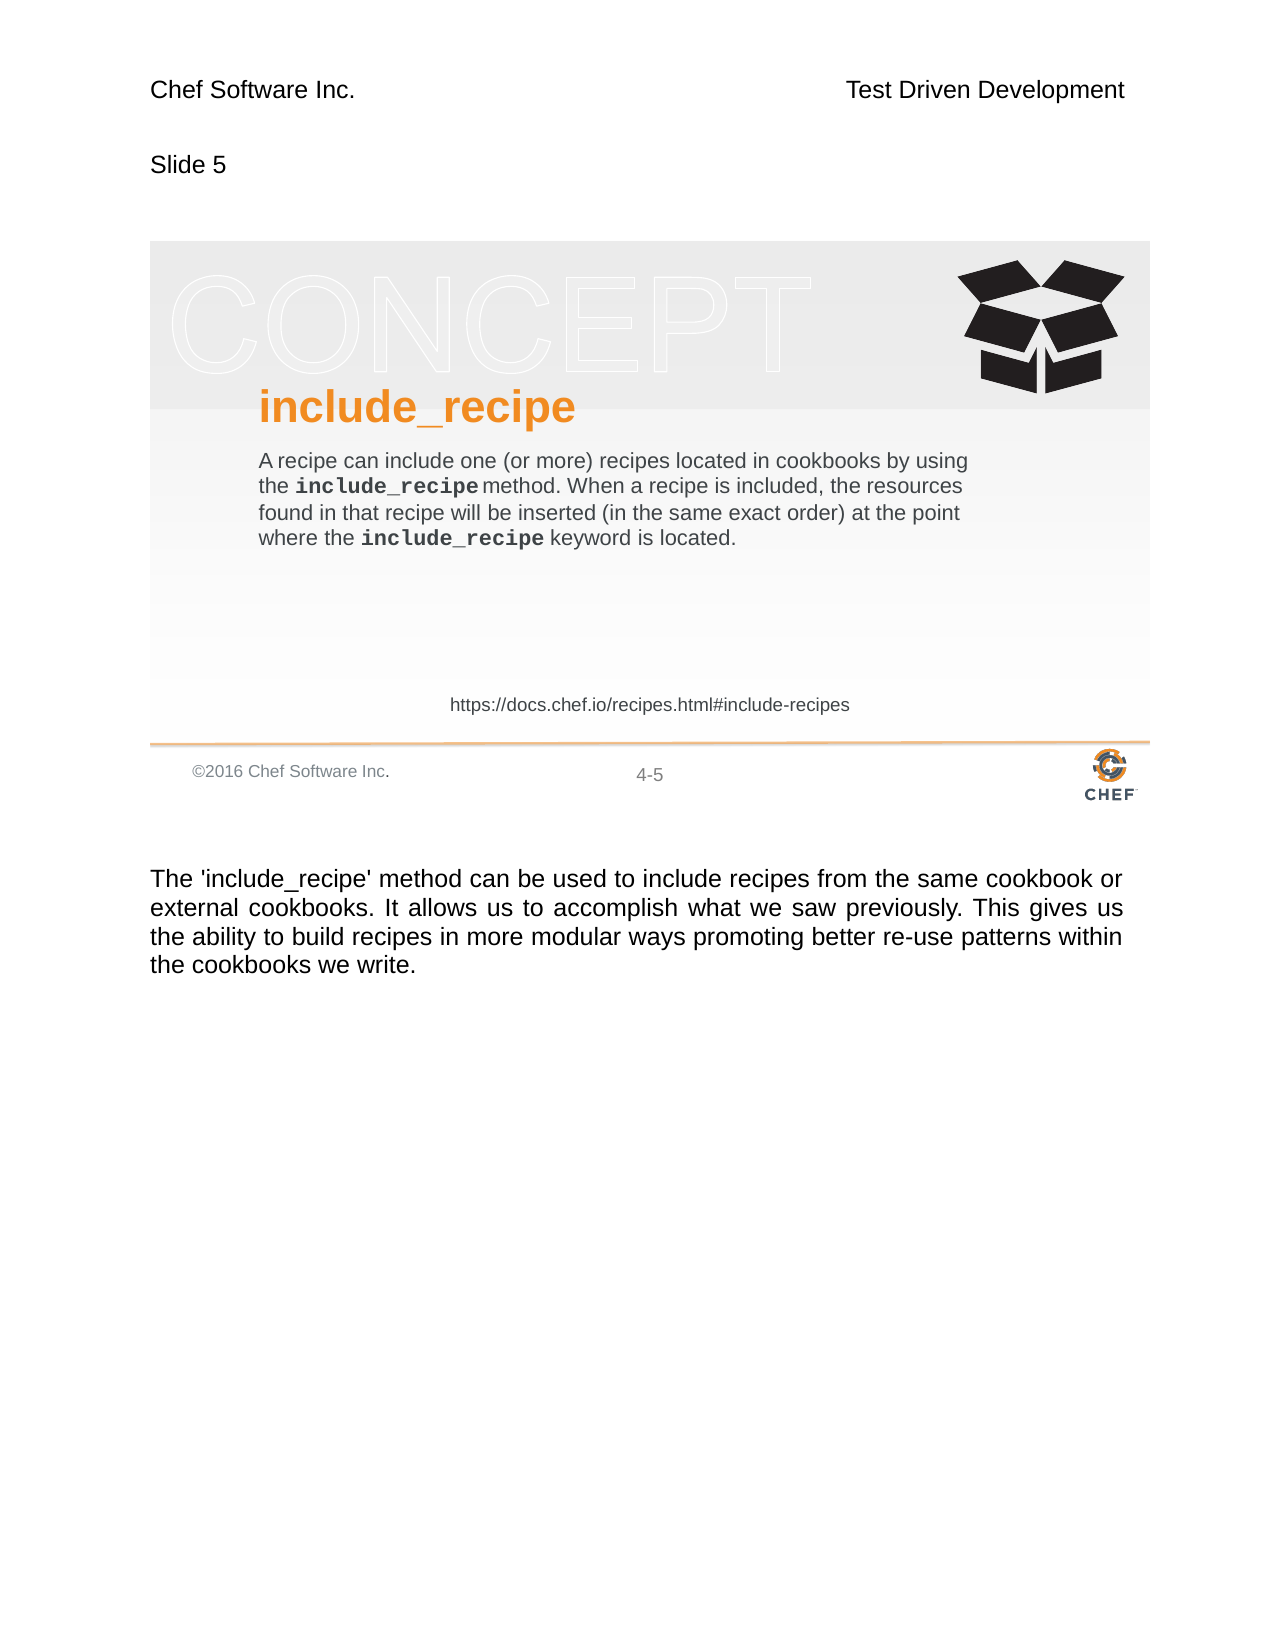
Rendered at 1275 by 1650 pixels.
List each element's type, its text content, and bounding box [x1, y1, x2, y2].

text Slide 5 [150, 150, 1125, 179]
text The 'include_recipe' method can be used to include recipes from the same cookbook or external cookbooks. It allows us to accomplish what we saw previously. This gives us the ability to build recipes in more modular ways promoting better re-use patterns within the cookbooks we write. [150, 864, 1125, 979]
